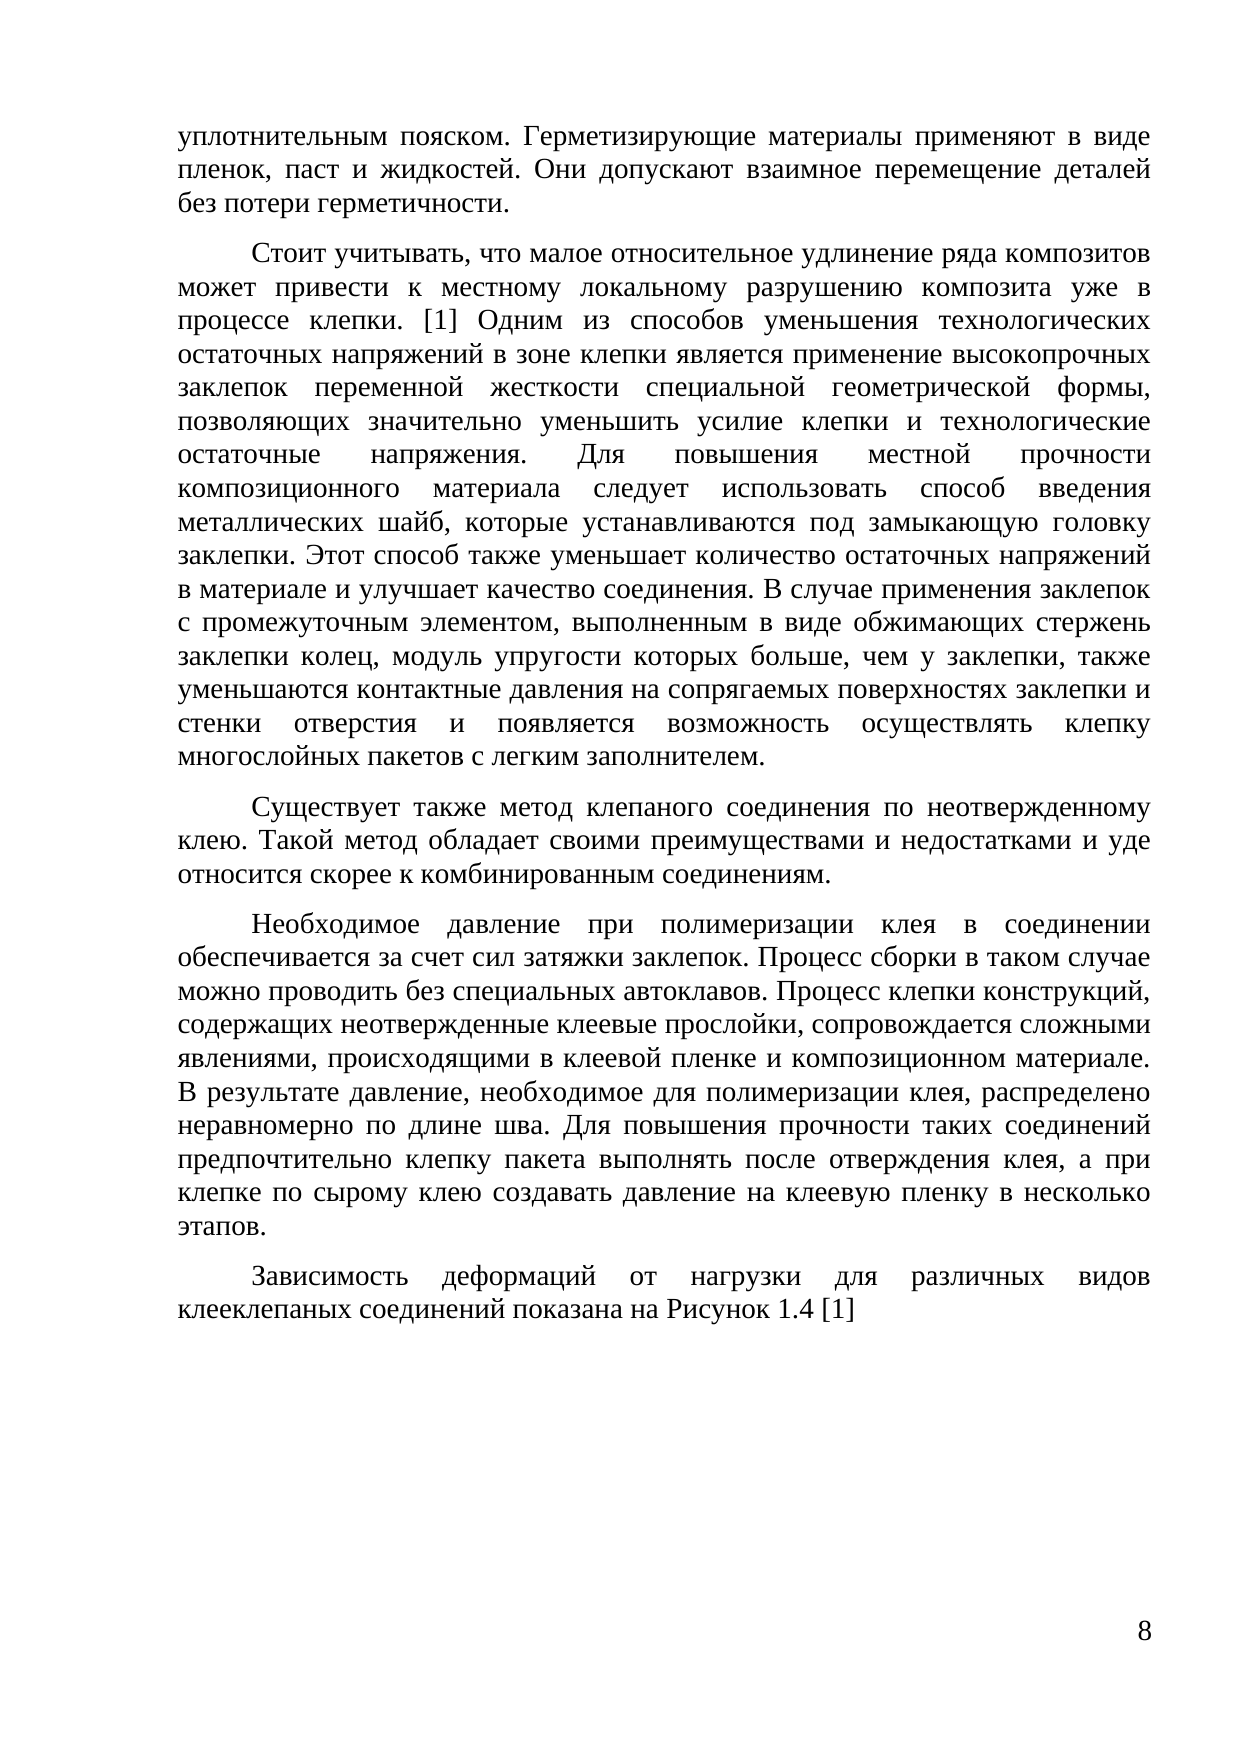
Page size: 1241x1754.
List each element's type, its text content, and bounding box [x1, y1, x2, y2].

text Существует также метод клепаного соединения по неотвержденному клею. Такой метод обладает своими преимуществами и недостатками и уде относится скорее к комбинированным соединениям. [177, 789, 1152, 889]
text Стоит учитывать, что малое относительное удлинение ряда композитов может привести к местному локальному разрушению композита уже в процессе клепки. [1] Одним из способов уменьшения технологических остаточных напряжений в зоне клепки является применение высокопрочных заклепок переменной жесткости специальной геометрической формы, позволяющих значительно уменьшить усилие клепки и технологические остаточные напряжения. Для повышения местной прочности композиционного материала следует использовать способ введения металлических шайб, которые устанавливаются под замыкающую головку заклепки. Этот способ также уменьшает количество остаточных напряжений в материале и улучшает качество соединения. В случае применения заклепок с промежуточным элементом, выполненным в виде обжимающих стержень заклепки колец, модуль упругости которых больше, чем у заклепки, также уменьшаются контактные давления на сопрягаемых поверхностях заклепки и стенки отверстия и появляется возможность осуществлять клепку многослойных пакетов с легким заполнителем. [177, 235, 1152, 772]
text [177, 118, 1152, 219]
text Необходимое давление при полимеризации клея в соединении обеспечивается за счет сил затяжки заклепок. Процесс сборки в таком случае можно проводить без специальных автоклавов. Процесс клепки конструкций, содержащих неотвержденные клеевые прослойки, сопровождается сложными явлениями, происходящими в клеевой пленке и композиционном материале. В результате давление, необходимое для полимеризации клея, распределено неравномерно по длине шва. Для повышения прочности таких соединений предпочтительно клепку пакета выполнять после отверждения клея, а при клепке по сырому клею создавать давление на клеевую пленку в несколько этапов. [177, 906, 1152, 1241]
text Зависимость деформаций от нагрузки для различных видов клееклепаных соединений показана на Рисунок 1.4 [1] [177, 1258, 1152, 1325]
